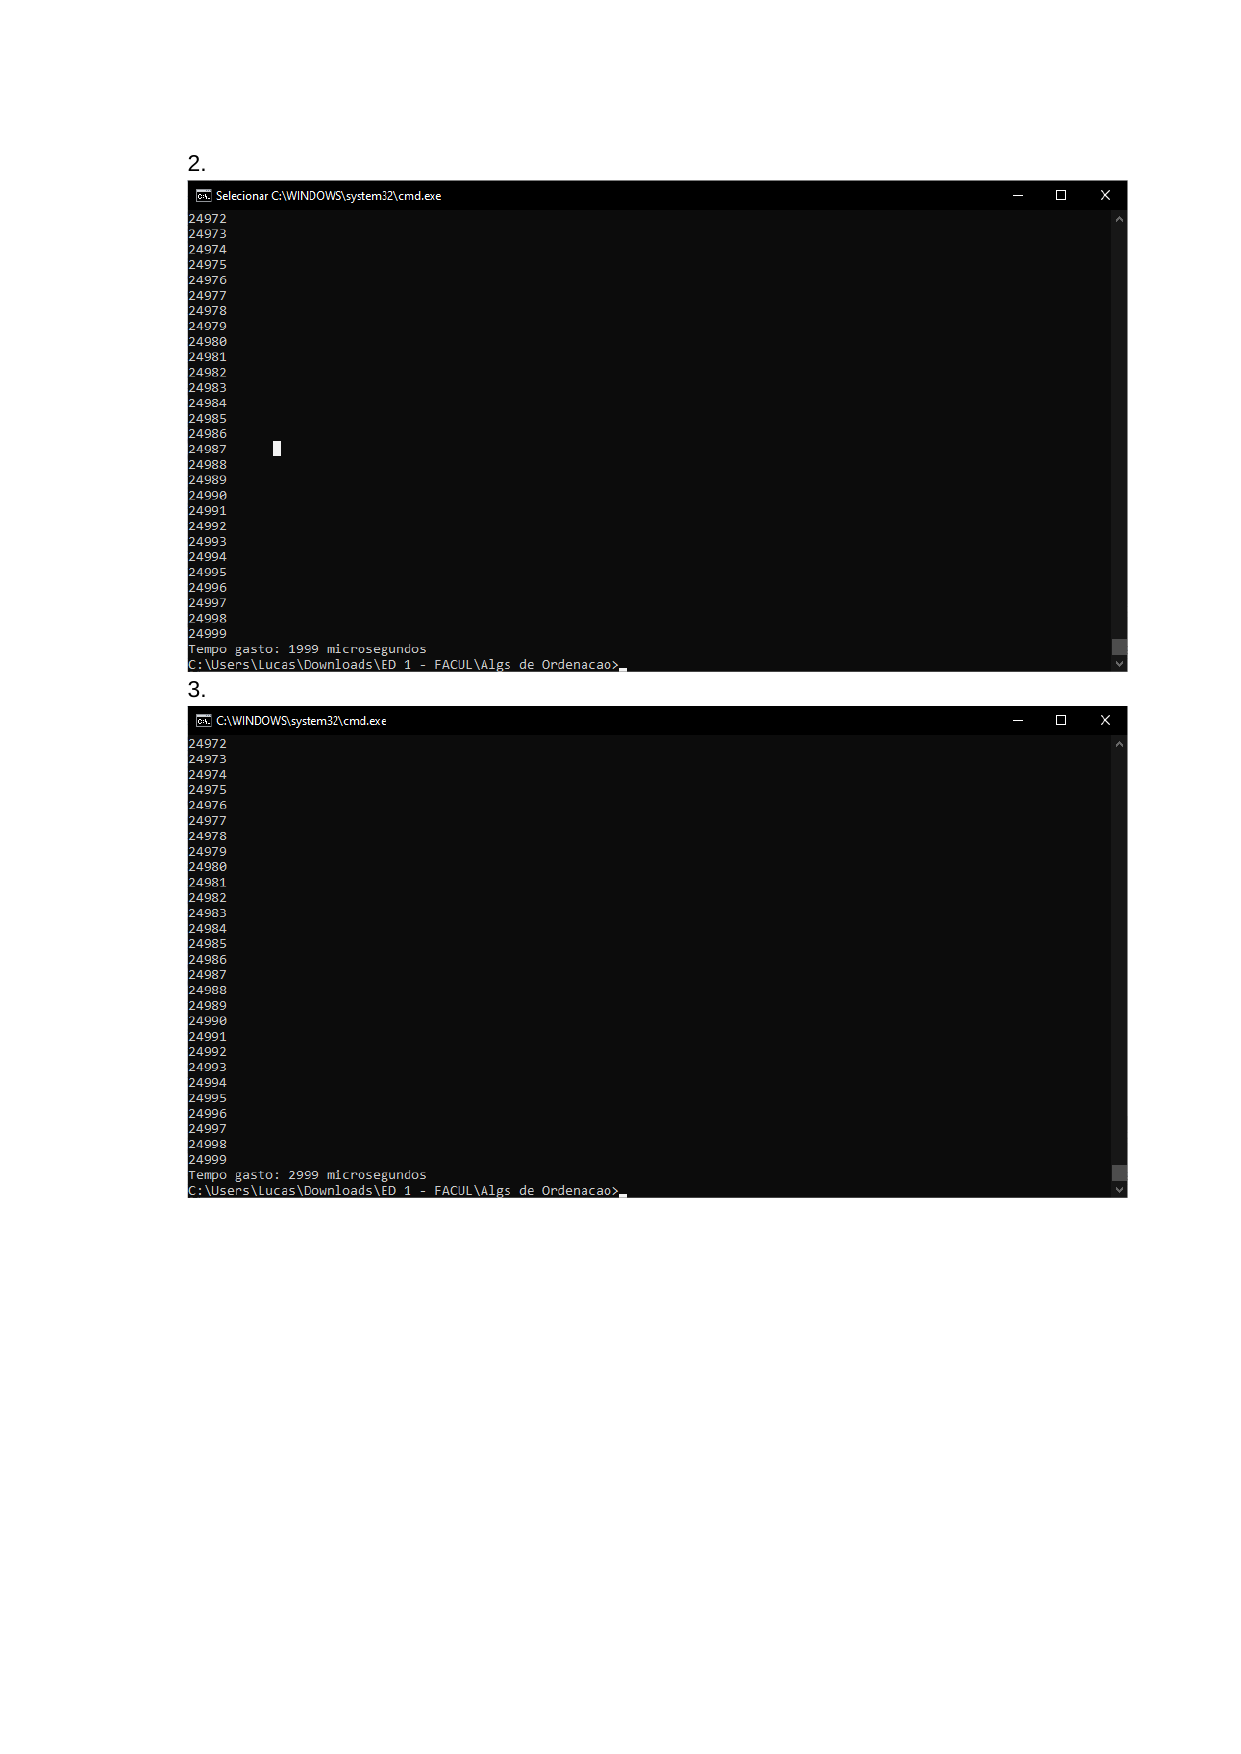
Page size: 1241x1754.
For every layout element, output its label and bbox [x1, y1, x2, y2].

picture [187, 180, 1128, 672]
picture [187, 706, 1128, 1198]
